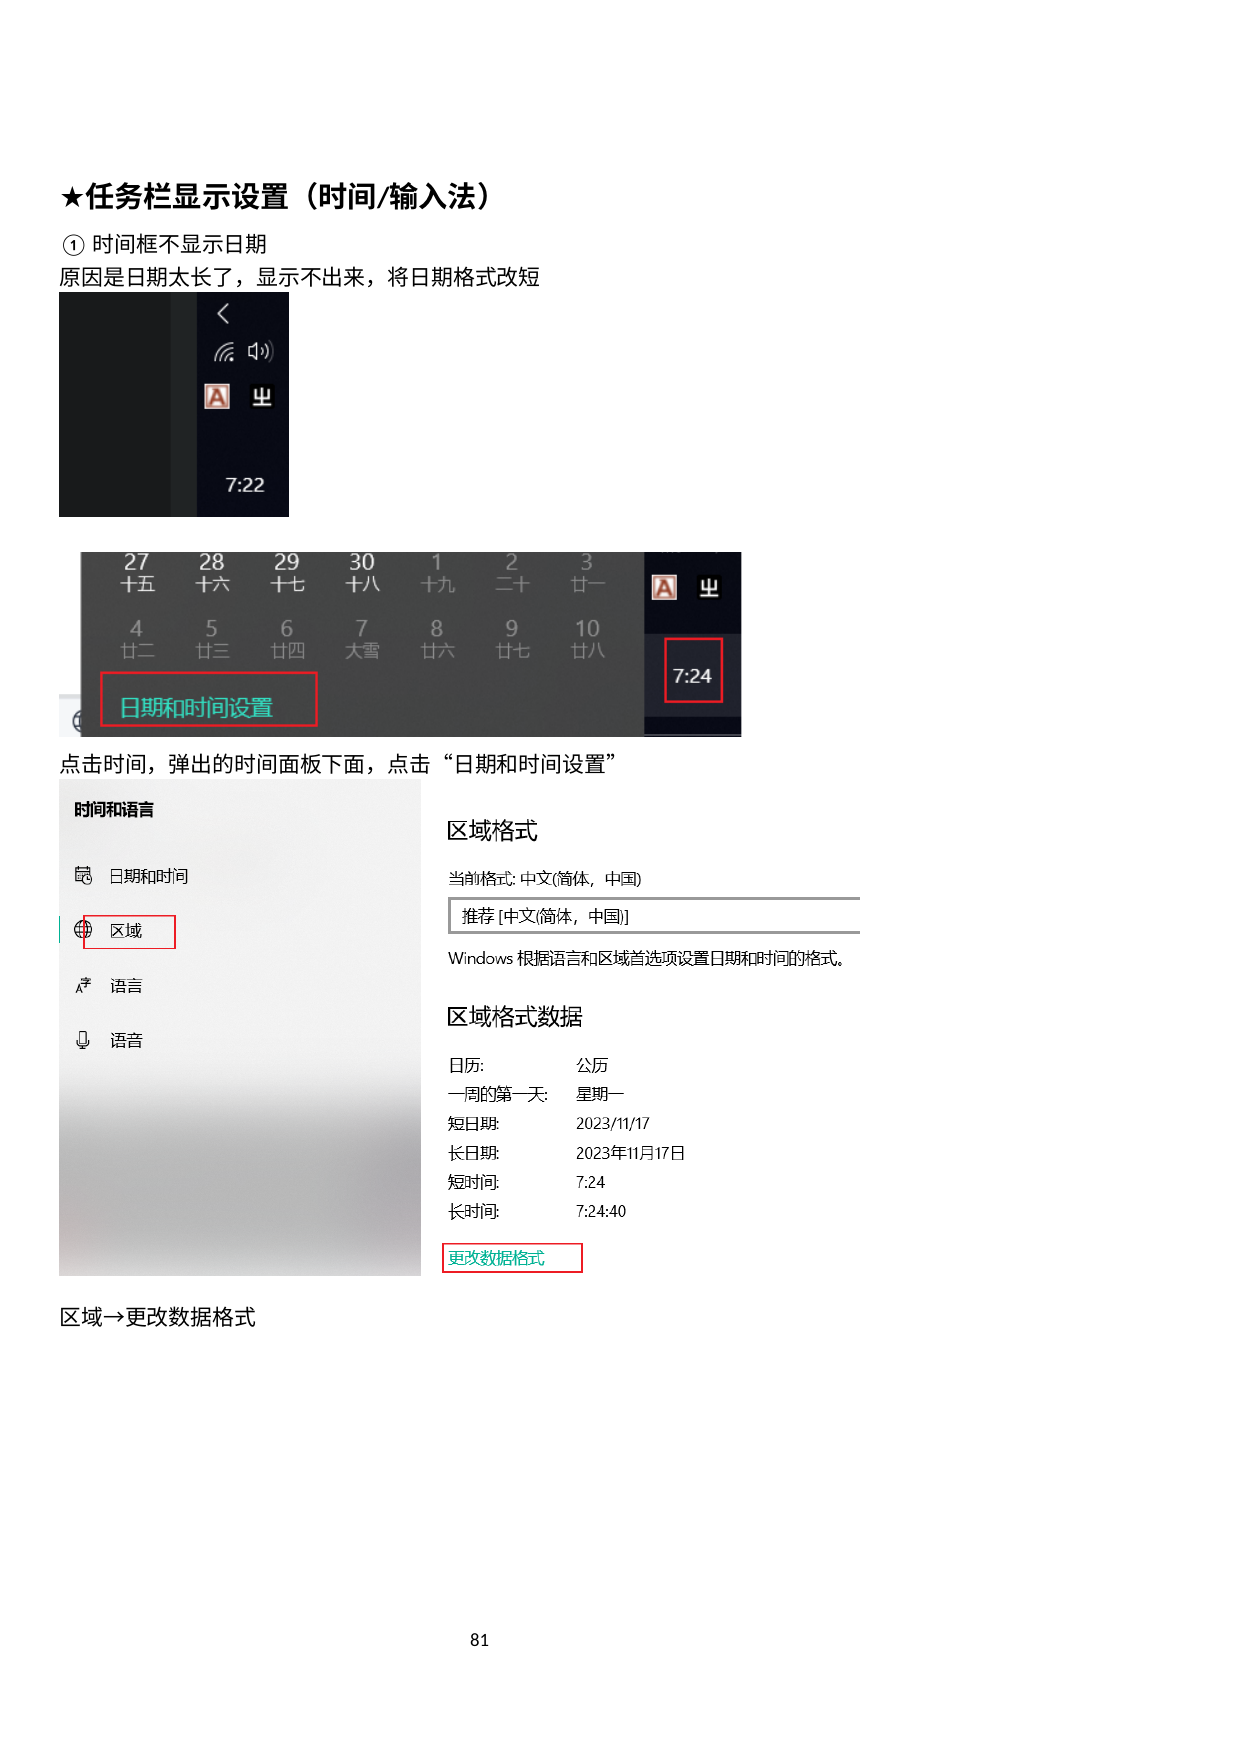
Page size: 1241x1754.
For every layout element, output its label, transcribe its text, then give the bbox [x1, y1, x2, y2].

picture [59, 552, 742, 737]
text 原因是日期太长了，显示不出来，将日期格式改短 [59, 259, 1181, 292]
picture [59, 292, 289, 517]
text 点击时间，弹出的时间面板下面，点击“日期和时间设置” [59, 747, 1181, 779]
text ①时间框不显示日期 [59, 227, 1181, 259]
text ★任务栏显示设置（时间/输入法） [59, 162, 1181, 227]
text 区域→更改数据格式 [59, 1299, 1181, 1332]
picture [59, 779, 860, 1276]
